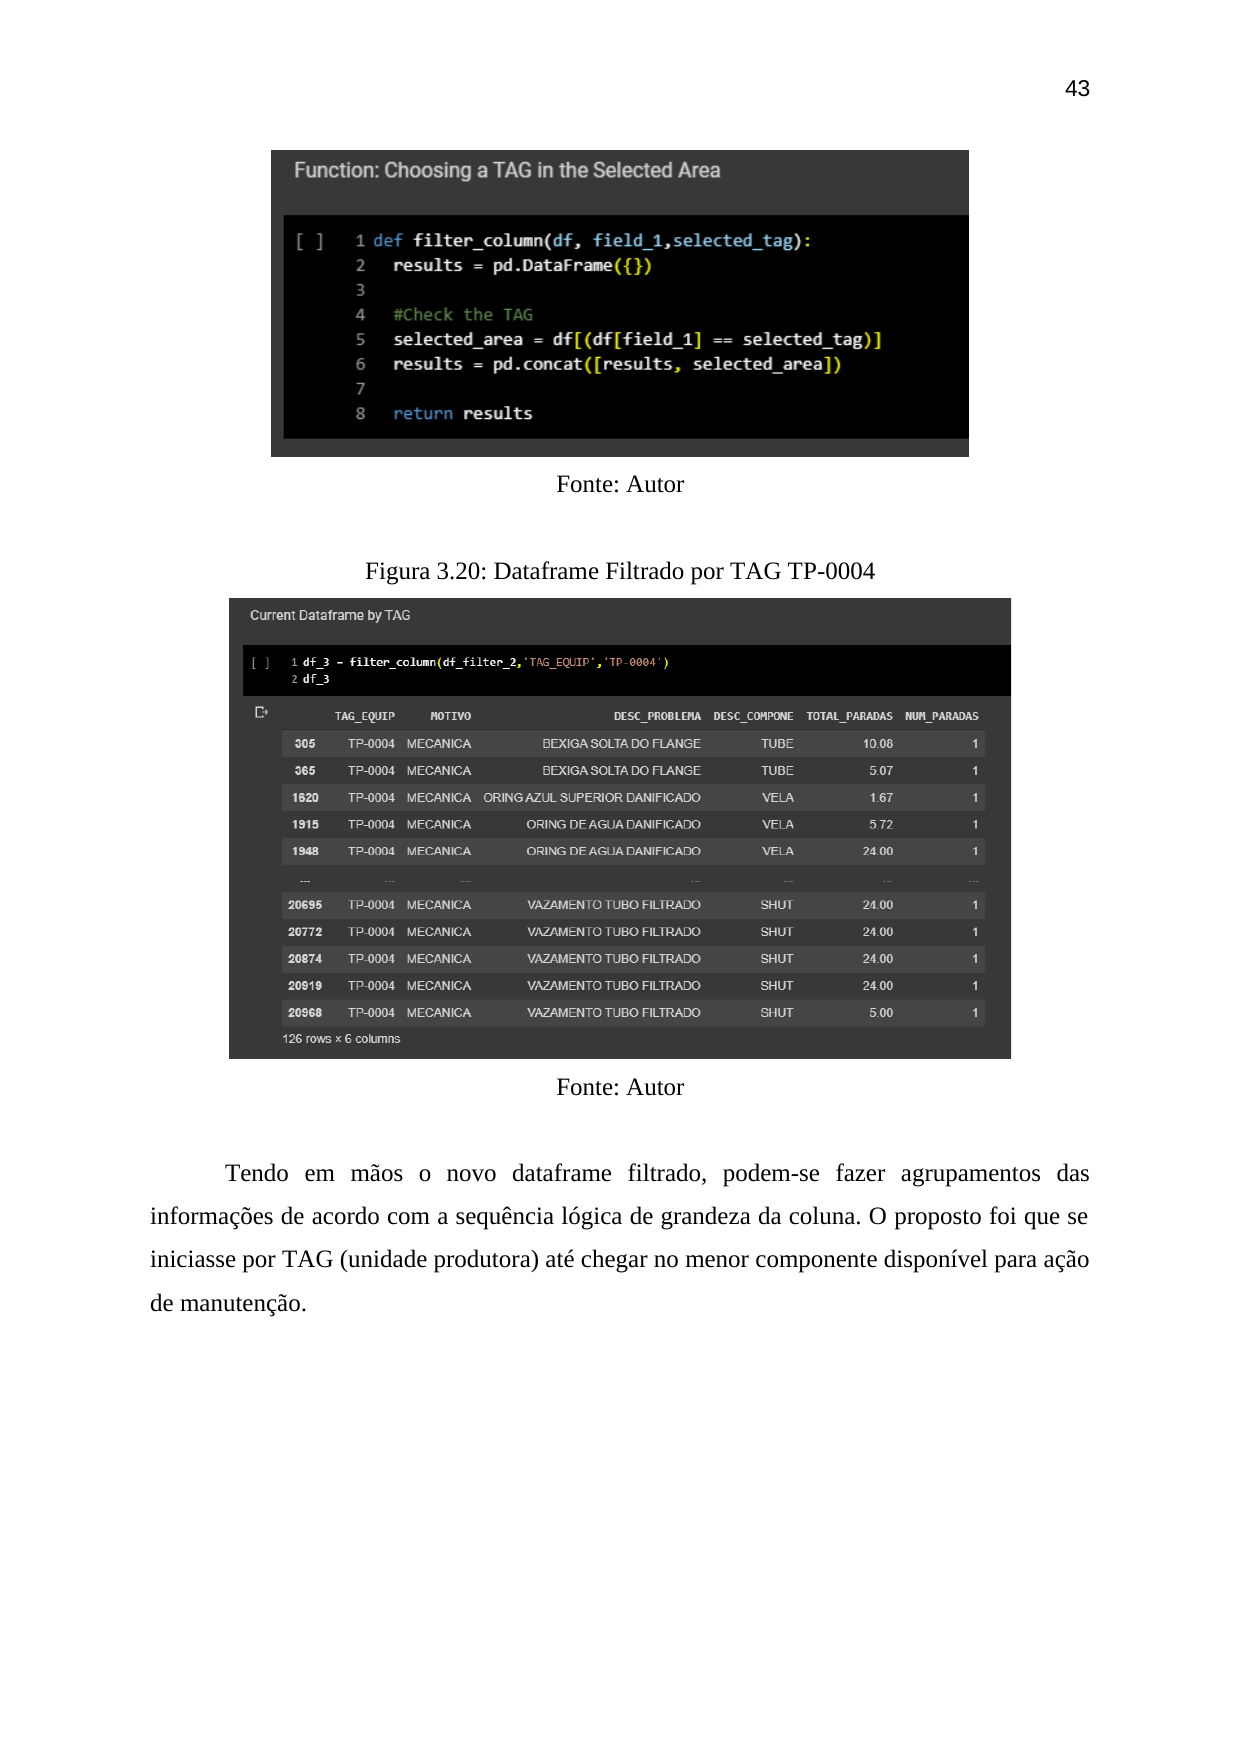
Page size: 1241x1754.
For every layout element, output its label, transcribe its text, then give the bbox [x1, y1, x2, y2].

picture [271, 150, 969, 457]
text Fonte: Autor [150, 469, 1090, 498]
picture [229, 598, 1012, 1059]
text Fonte: Autor [150, 1072, 1090, 1101]
text Tendo em mãos o novo dataframe filtrado, podem-se fazer agrupamentos das informações de acordo com a sequência lógica de grandeza da coluna. O proposto foi que se iniciasse por TAG (unidade produtora) até chegar no menor componente disponível para ação de manutenção. [150, 1158, 1090, 1316]
text Figura 3.20: Dataframe Filtrado por TAG TP-0004 [150, 556, 1090, 584]
